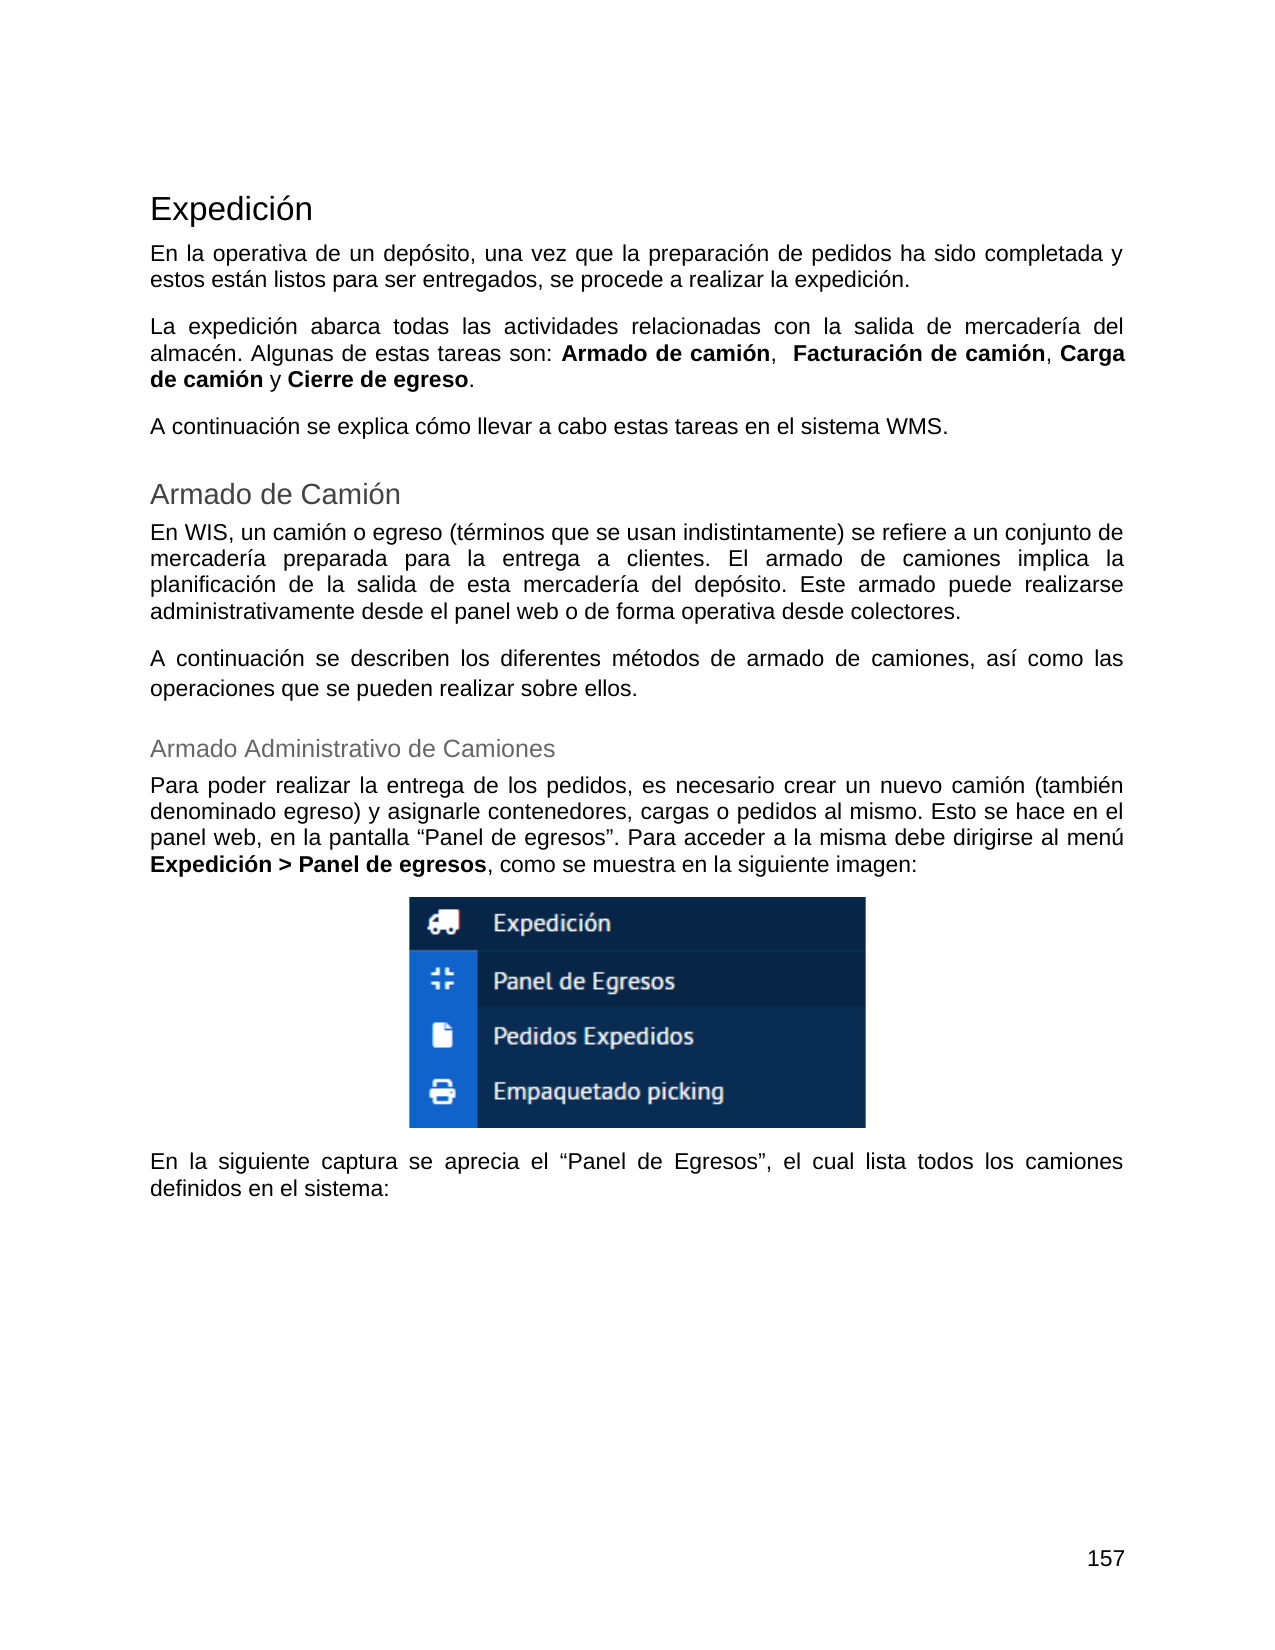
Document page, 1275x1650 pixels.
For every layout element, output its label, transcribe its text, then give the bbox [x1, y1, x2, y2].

text En WIS, un camión o egreso (términos que se usan indistintamente) se refiere a un conjunto de mercadería preparada para la entrega a clientes. El armado de camiones implica la planificación de la salida de esta mercadería del depósito. Este armado puede realizarse administrativamente desde el panel web o de forma operativa desde colectores. [150, 519, 1125, 624]
text A continuación se describen los diferentes métodos de armado de camiones, así como las operaciones que se pueden realizar sobre ellos. [150, 645, 1125, 701]
text Para poder realizar la entrega de los pedidos, es necesario crear un nuevo camión (también denominado egreso) y asignarle contenedores, cargas o pedidos al mismo. Esto se hace en el panel web, en la pantalla “Panel de egresos”. Para acceder a la misma debe dirigirse al menú Expedición > Panel de egresos, como se muestra en la siguiente imagen: [150, 772, 1125, 877]
subtitle Armado de Camión [150, 477, 1125, 510]
subtitle Armado Administrativo de Camiones [150, 734, 1125, 763]
picture [409, 897, 866, 1128]
subtitle Expedición [150, 189, 1125, 227]
text En la siguiente captura se aprecia el “Panel de Egresos”, el cual lista todos los camiones definidos en el sistema: [150, 1148, 1125, 1201]
text La expedición abarca todas las actividades relacionadas con la salida de mercadería del almacén. Algunas de estas tareas son: Armado de camión, Facturación de camión, Carga de camión y Cierre de egreso. [150, 313, 1125, 392]
text En la operativa de un depósito, una vez que la preparación de pedidos ha sido completada y estos están listos para ser entregados, se procede a realizar la expedición. [150, 240, 1125, 292]
text A continuación se explica cómo llevar a cabo estas tareas en el sistema WMS. [150, 413, 1125, 439]
